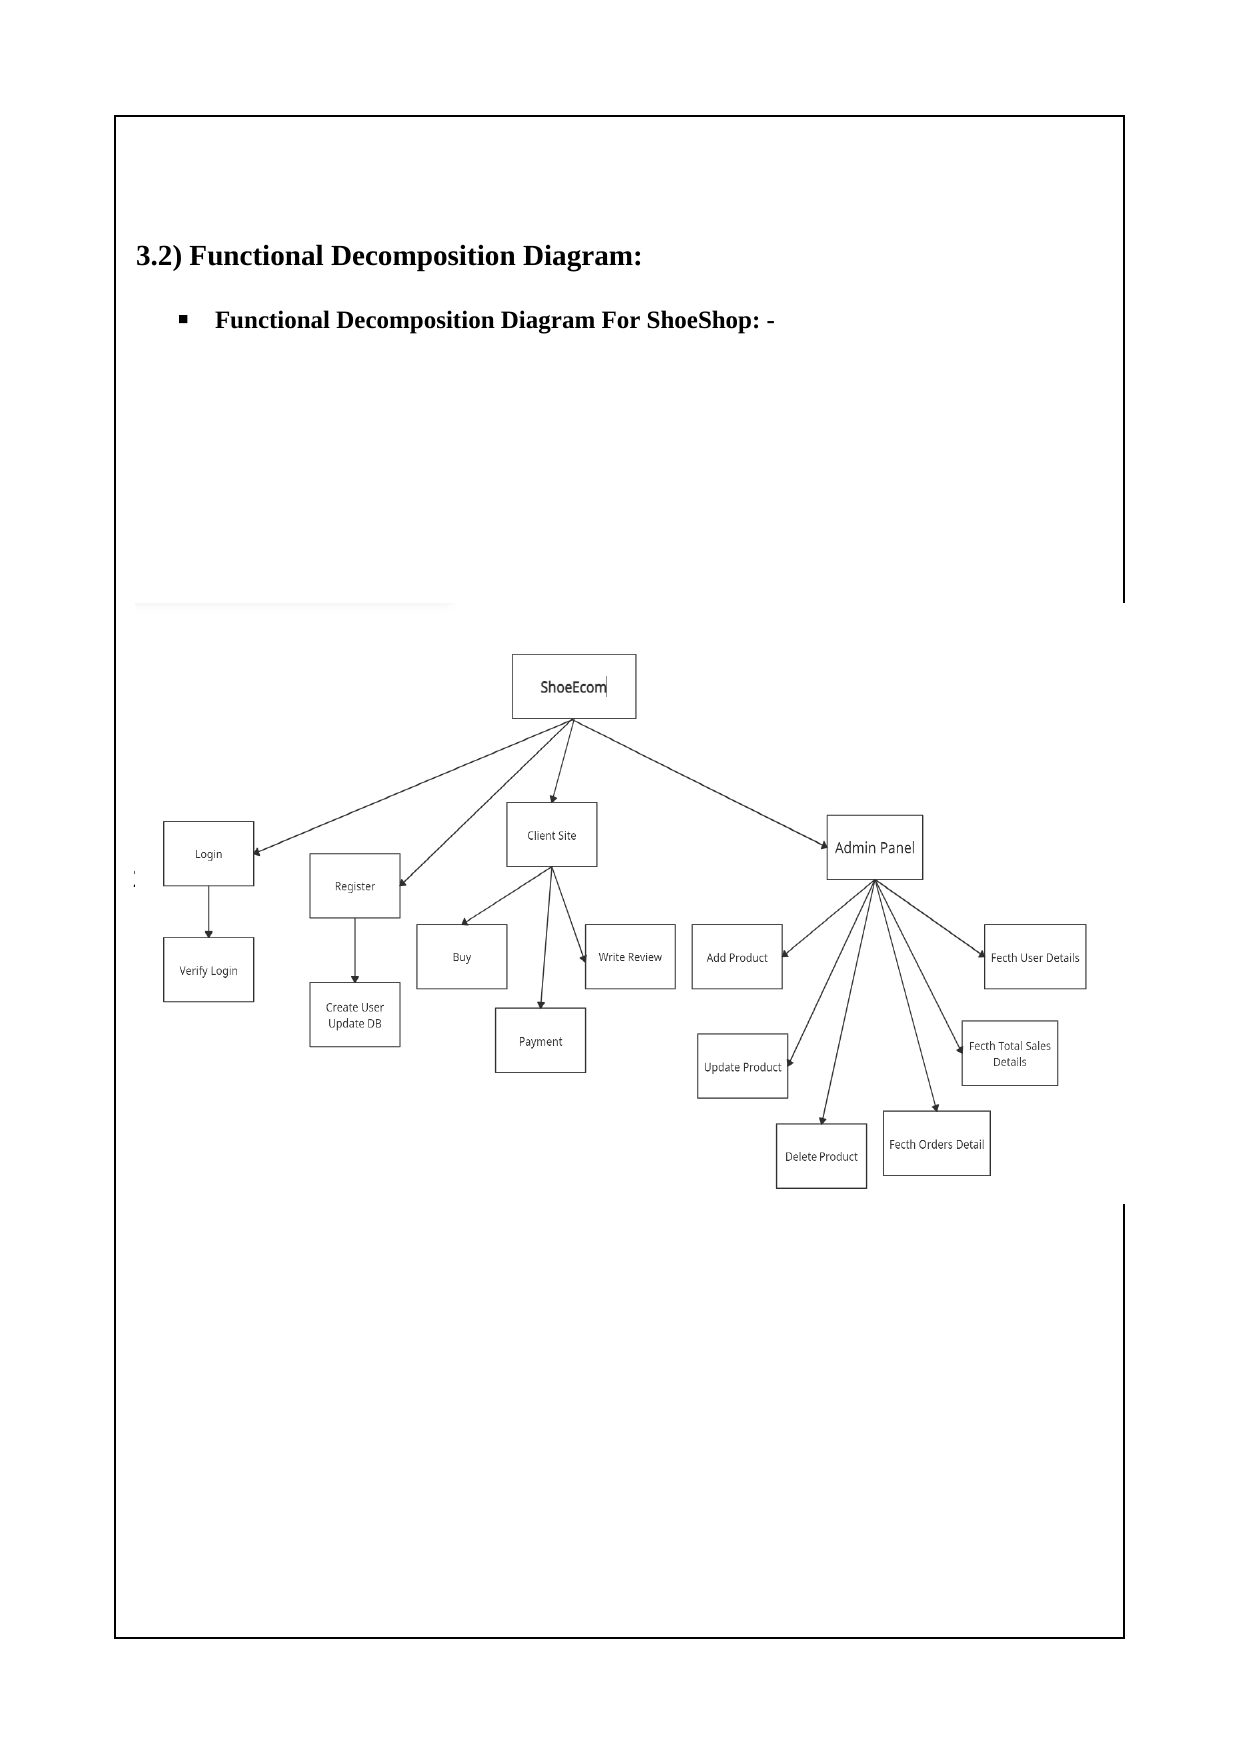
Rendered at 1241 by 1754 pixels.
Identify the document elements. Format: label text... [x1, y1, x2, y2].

picture [135, 603, 1125, 1204]
list Functional Decomposition Diagram For ShoeShop: - [177, 305, 1104, 333]
text 3.2) Functional Decomposition Diagram: [136, 238, 1104, 271]
